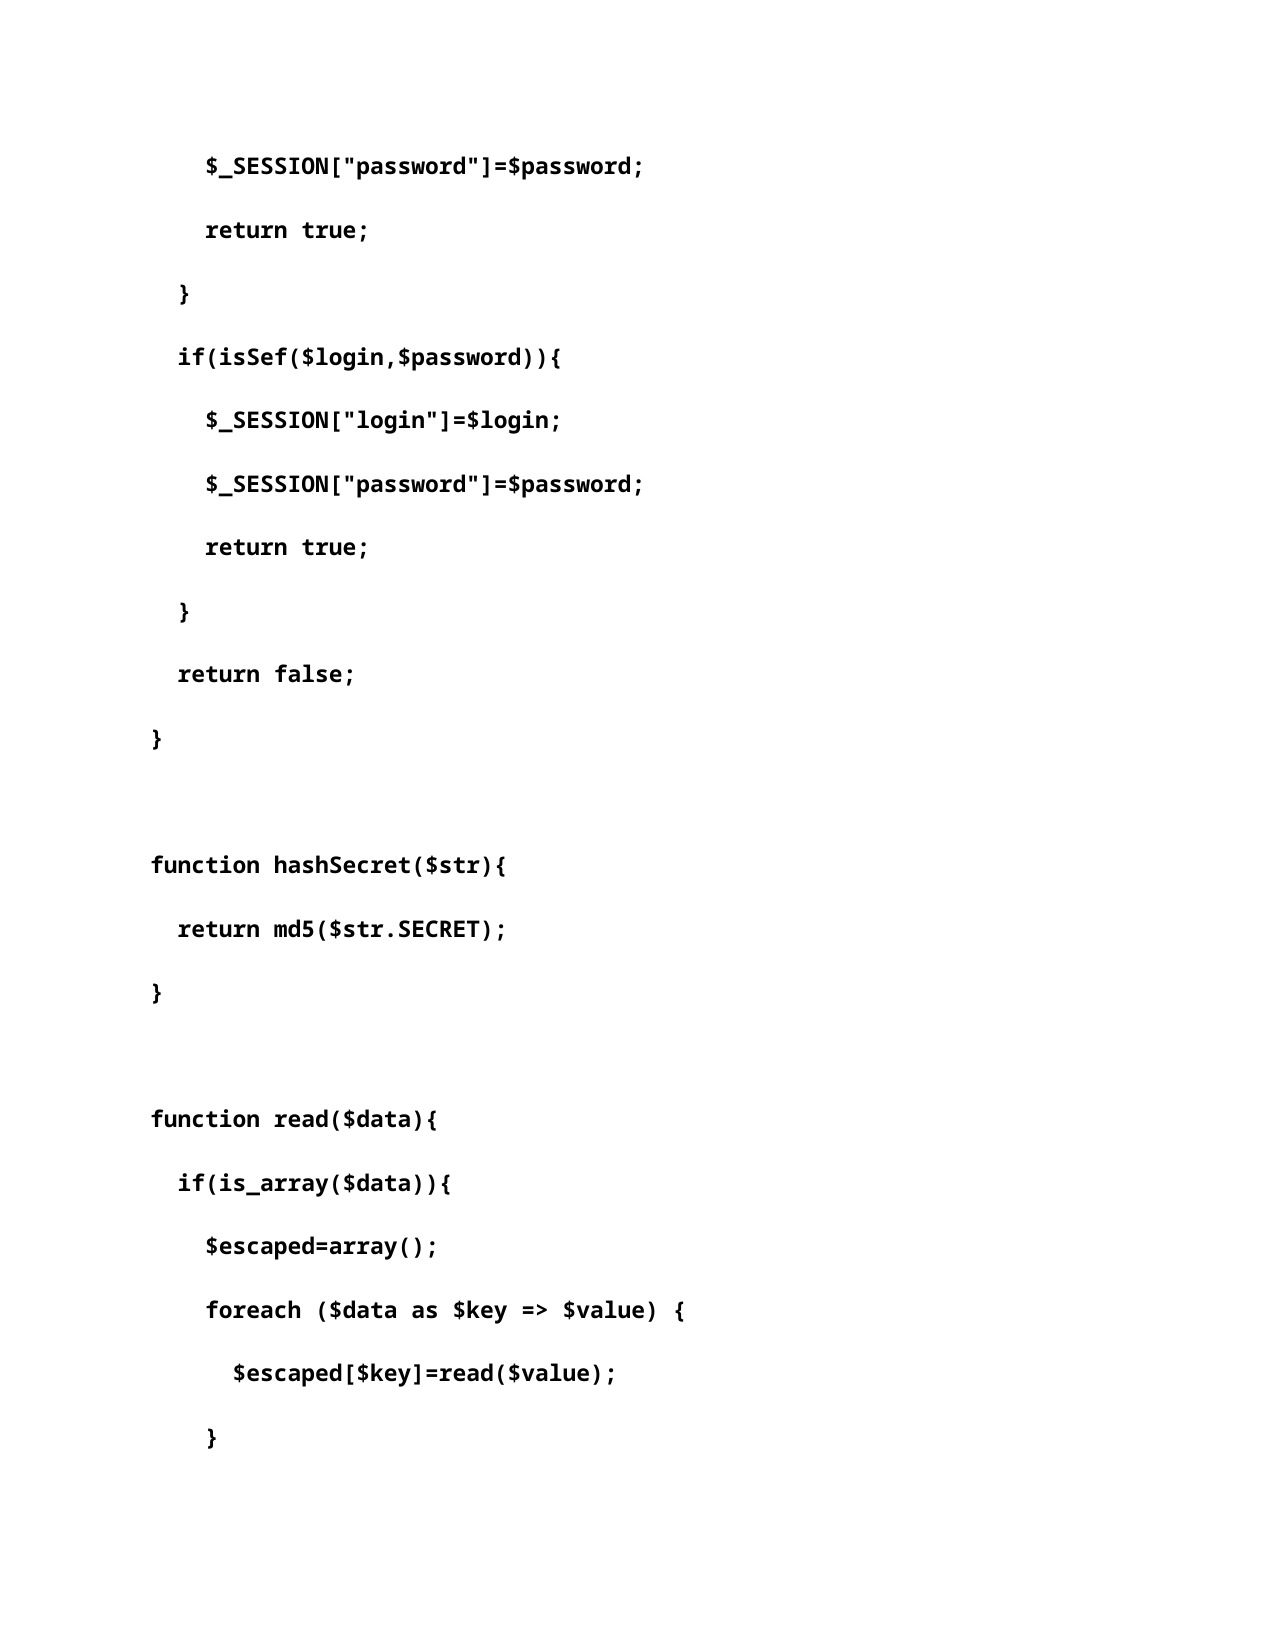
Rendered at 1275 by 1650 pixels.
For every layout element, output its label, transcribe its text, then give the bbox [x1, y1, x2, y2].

text $escaped=array(); [150, 1230, 1125, 1261]
text function hashSecret($str){ [150, 849, 1125, 880]
text foreach ($data as $key => $value) { [150, 1294, 1125, 1325]
text return true; [150, 213, 1125, 245]
text return false; [150, 658, 1125, 689]
text } [150, 976, 1125, 1007]
text $_SESSION["password"]=$password; [150, 150, 1125, 181]
text } [150, 277, 1125, 308]
text function read($data){ [150, 1103, 1125, 1134]
text } [150, 595, 1125, 626]
text $escaped[$key]=read($value); [150, 1357, 1125, 1388]
text return md5($str.SECRET); [150, 912, 1125, 944]
text $_SESSION["password"]=$password; [150, 468, 1125, 499]
text if(isSef($login,$password)){ [150, 341, 1125, 372]
text $_SESSION["login"]=$login; [150, 404, 1125, 435]
text return true; [150, 531, 1125, 562]
text if(is_array($data)){ [150, 1167, 1125, 1198]
text } [150, 722, 1125, 753]
text } [150, 1421, 1125, 1452]
